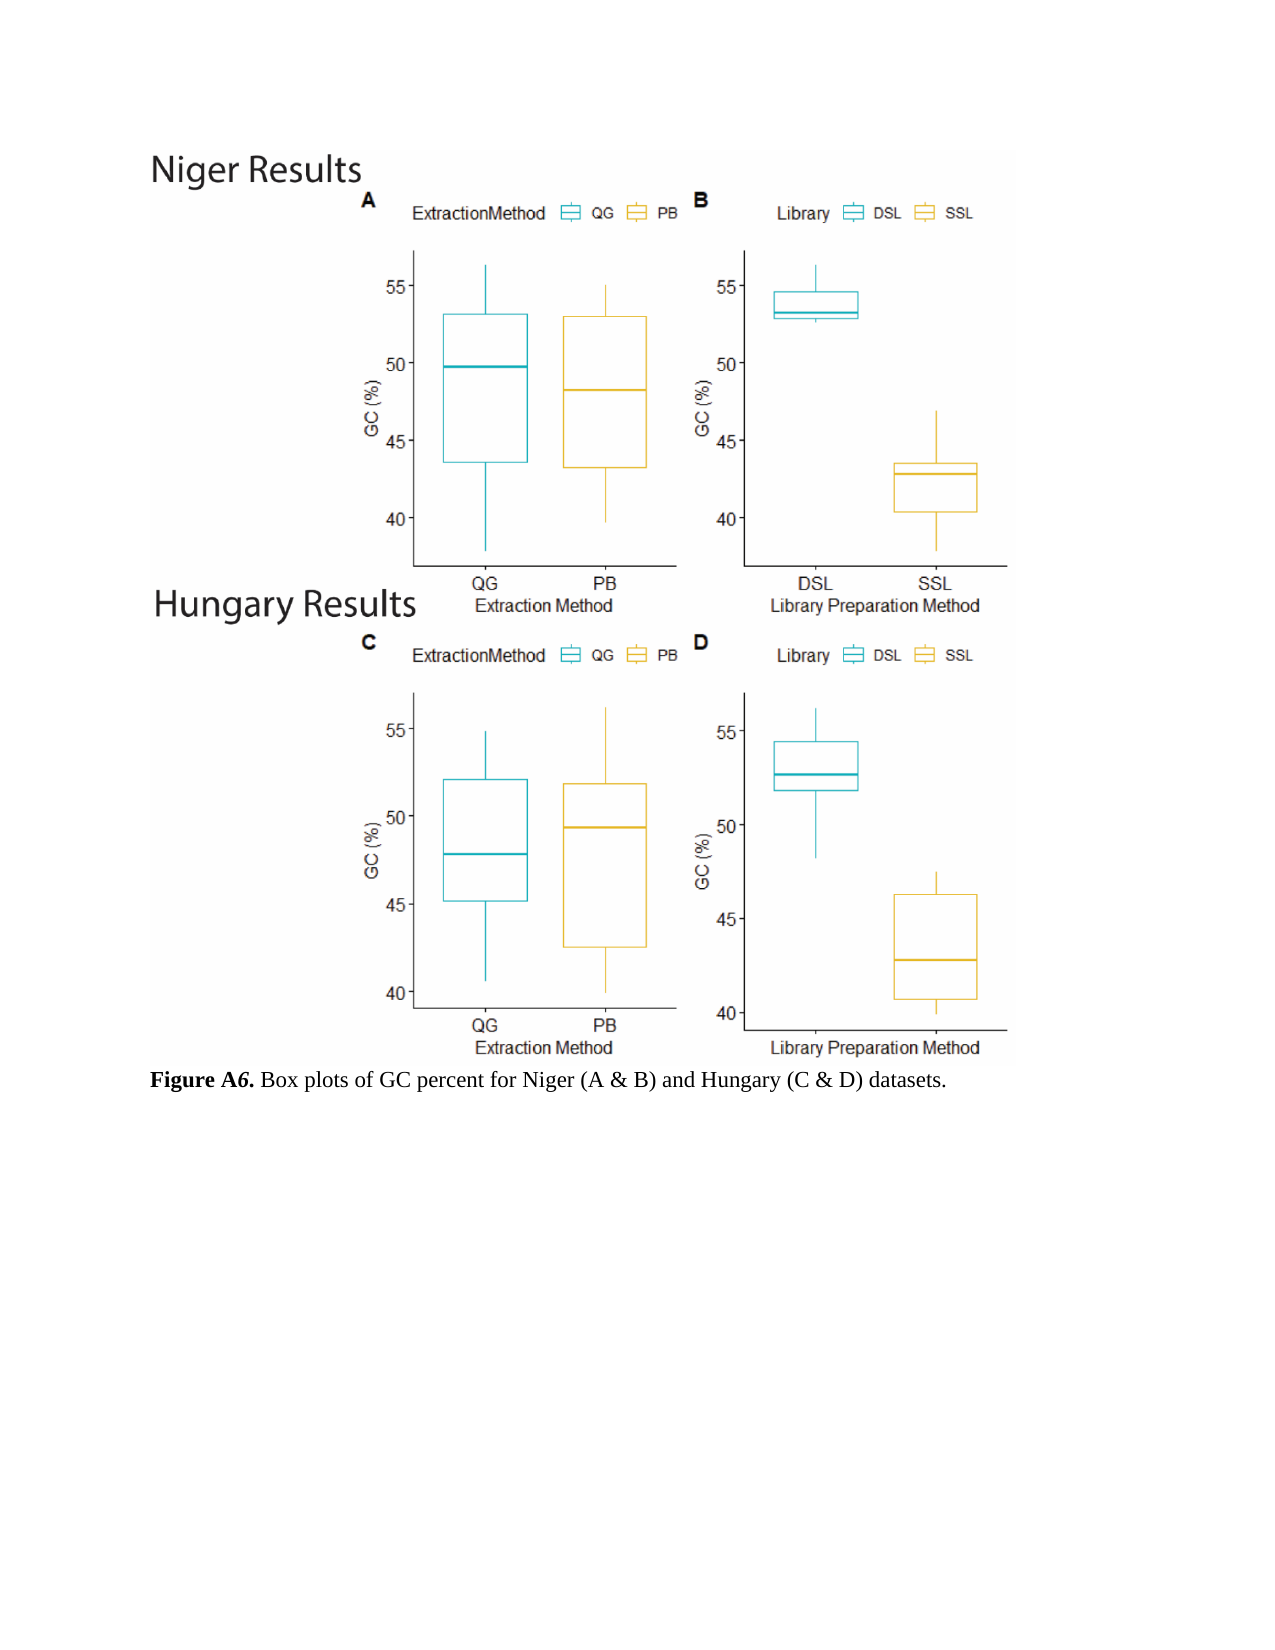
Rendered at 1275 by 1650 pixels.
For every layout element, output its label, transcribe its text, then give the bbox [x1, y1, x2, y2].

picture [150, 150, 1016, 1066]
text Figure A6. Box plots of GC percent for Niger (A & B) and Hungary (C & D) datasets. [150, 1066, 1125, 1092]
